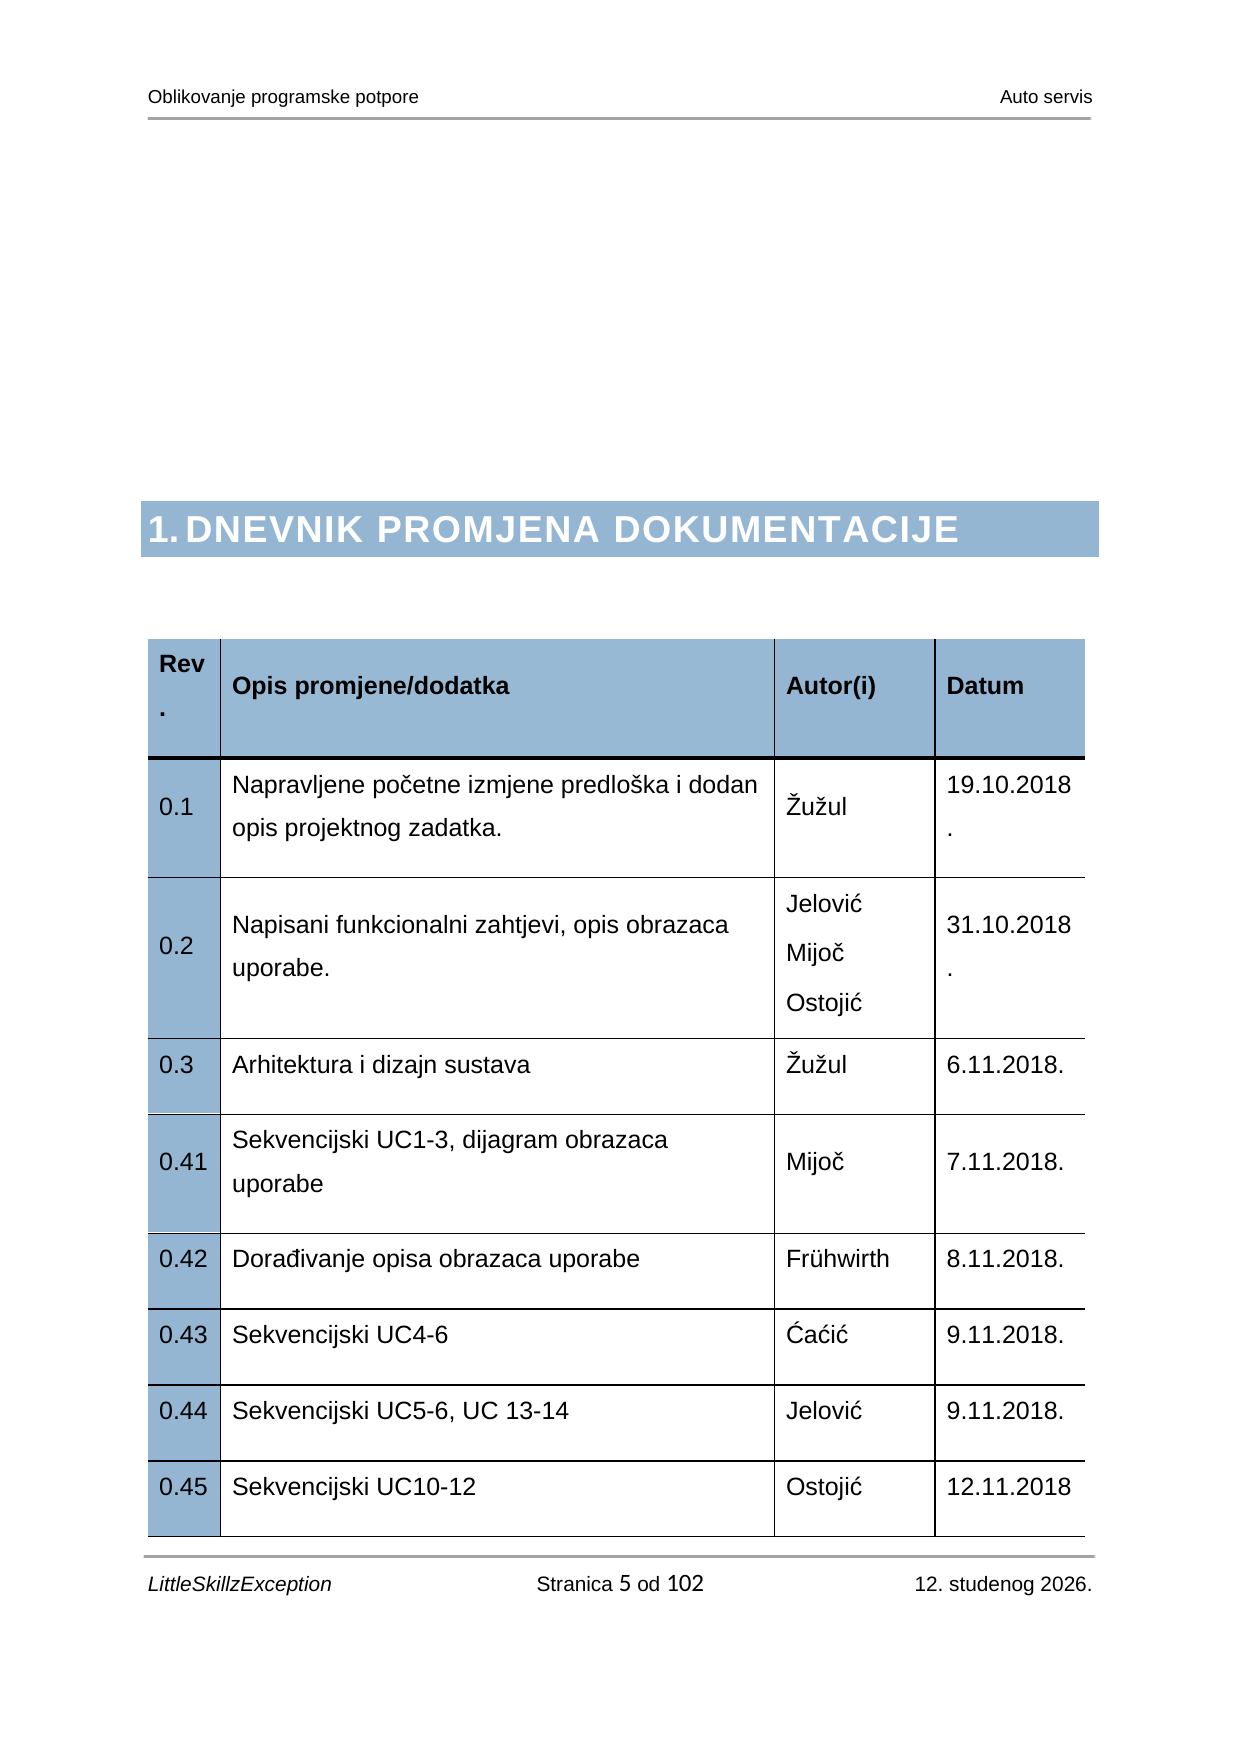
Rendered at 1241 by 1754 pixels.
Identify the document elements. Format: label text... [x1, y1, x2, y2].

table_header Autor(i) [775, 639, 934, 756]
table_cell 0.42 [148, 1234, 220, 1308]
table_header Rev. [148, 639, 220, 756]
table_cell 9.11.2018. [936, 1310, 1085, 1384]
table_cell 7.11.2018. [936, 1115, 1085, 1232]
table_cell 12.11.2018. [936, 1462, 1085, 1536]
table_cell Žužul [775, 1039, 934, 1113]
table_cell Sekvencijski UC4-6 [221, 1310, 774, 1384]
table_cell Frühwirth [775, 1234, 934, 1308]
table_cell Ćaćić [775, 1310, 934, 1384]
table_cell 8.11.2018. [936, 1234, 1085, 1308]
table_header Datum [936, 639, 1085, 756]
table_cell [221, 1462, 774, 1536]
table_cell Mijoč [775, 1115, 934, 1232]
table_cell Napisani funkcionalni zahtjevi, opis obrazaca uporabe. [221, 878, 774, 1038]
table_cell Dorađivanje opisa obrazaca uporabe [221, 1234, 774, 1308]
table_cell Sekvencijski UC5-6, UC 13-14 [221, 1386, 774, 1460]
table_cell 0.45 [148, 1462, 220, 1536]
table_cell 0.2 [148, 878, 220, 1038]
table_cell 31.10.2018. [936, 878, 1085, 1038]
table_cell 19.10.2018. [936, 760, 1085, 877]
table_cell Ostojić [775, 1462, 934, 1536]
table_cell 0.44 [148, 1386, 220, 1460]
subtitle Dnevnik promjena dokumentacije [148, 508, 1093, 551]
table_header Opis promjene/dodatka [221, 639, 774, 756]
table_cell Sekvencijski UC1-3, dijagram obrazaca uporabe [221, 1115, 774, 1232]
table_cell 0.43 [148, 1310, 220, 1384]
table_cell 0.1 [148, 760, 220, 877]
table_cell 6.11.2018. [936, 1039, 1085, 1113]
table_cell Jelović [775, 1386, 934, 1460]
table_cell Žužul [775, 760, 934, 877]
table_cell 0.41 [148, 1115, 220, 1232]
table_cell Arhitektura i dizajn sustava [221, 1039, 774, 1113]
table_cell Napravljene početne izmjene predloška i dodan opis projektnog zadatka. [221, 760, 774, 877]
table_cell 9.11.2018. [936, 1386, 1085, 1460]
table_cell Jelović Mijoč Ostojić [775, 878, 934, 1038]
table_cell 0.3 [148, 1039, 220, 1113]
